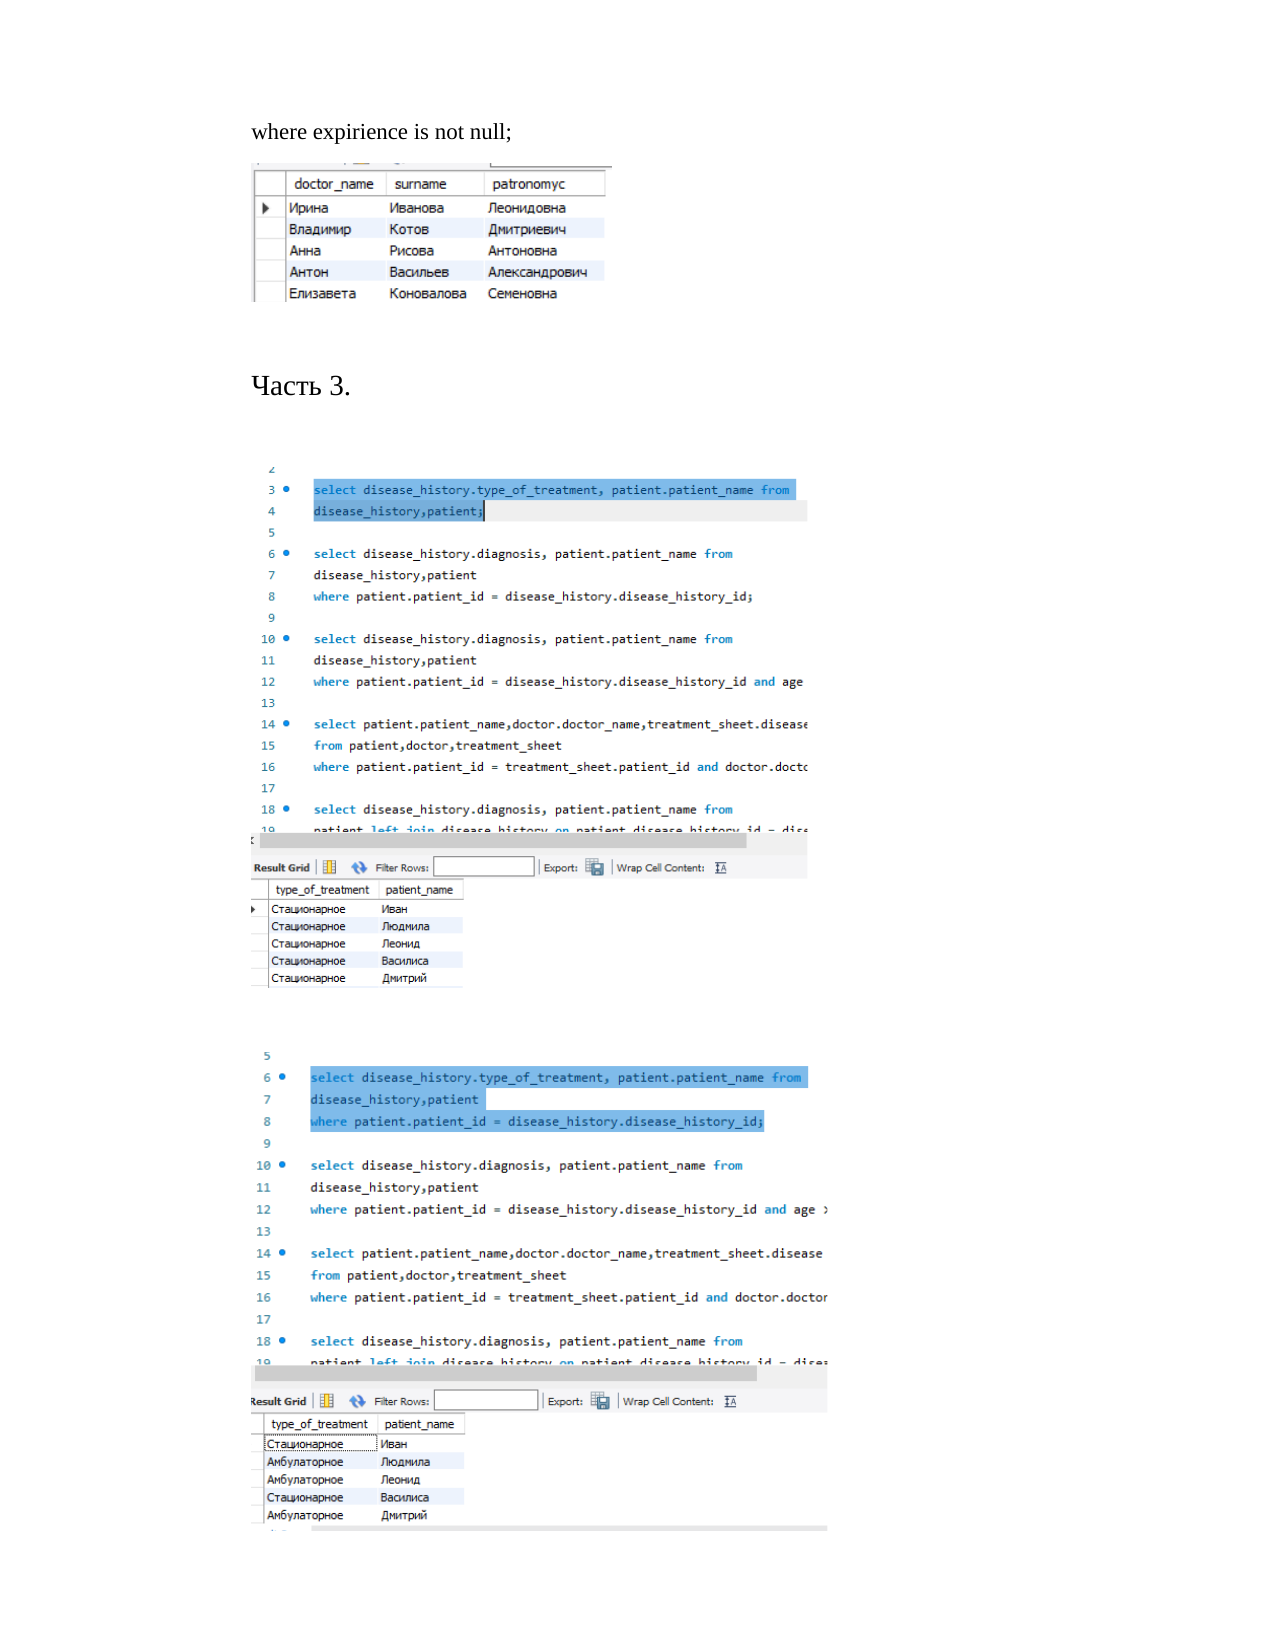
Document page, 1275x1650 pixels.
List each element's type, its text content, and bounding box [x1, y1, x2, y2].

picture [251, 163, 612, 302]
text where expirience is not null; [251, 118, 1152, 144]
text Часть 3. [177, 368, 1152, 401]
picture [251, 1052, 828, 1531]
picture [251, 467, 808, 988]
